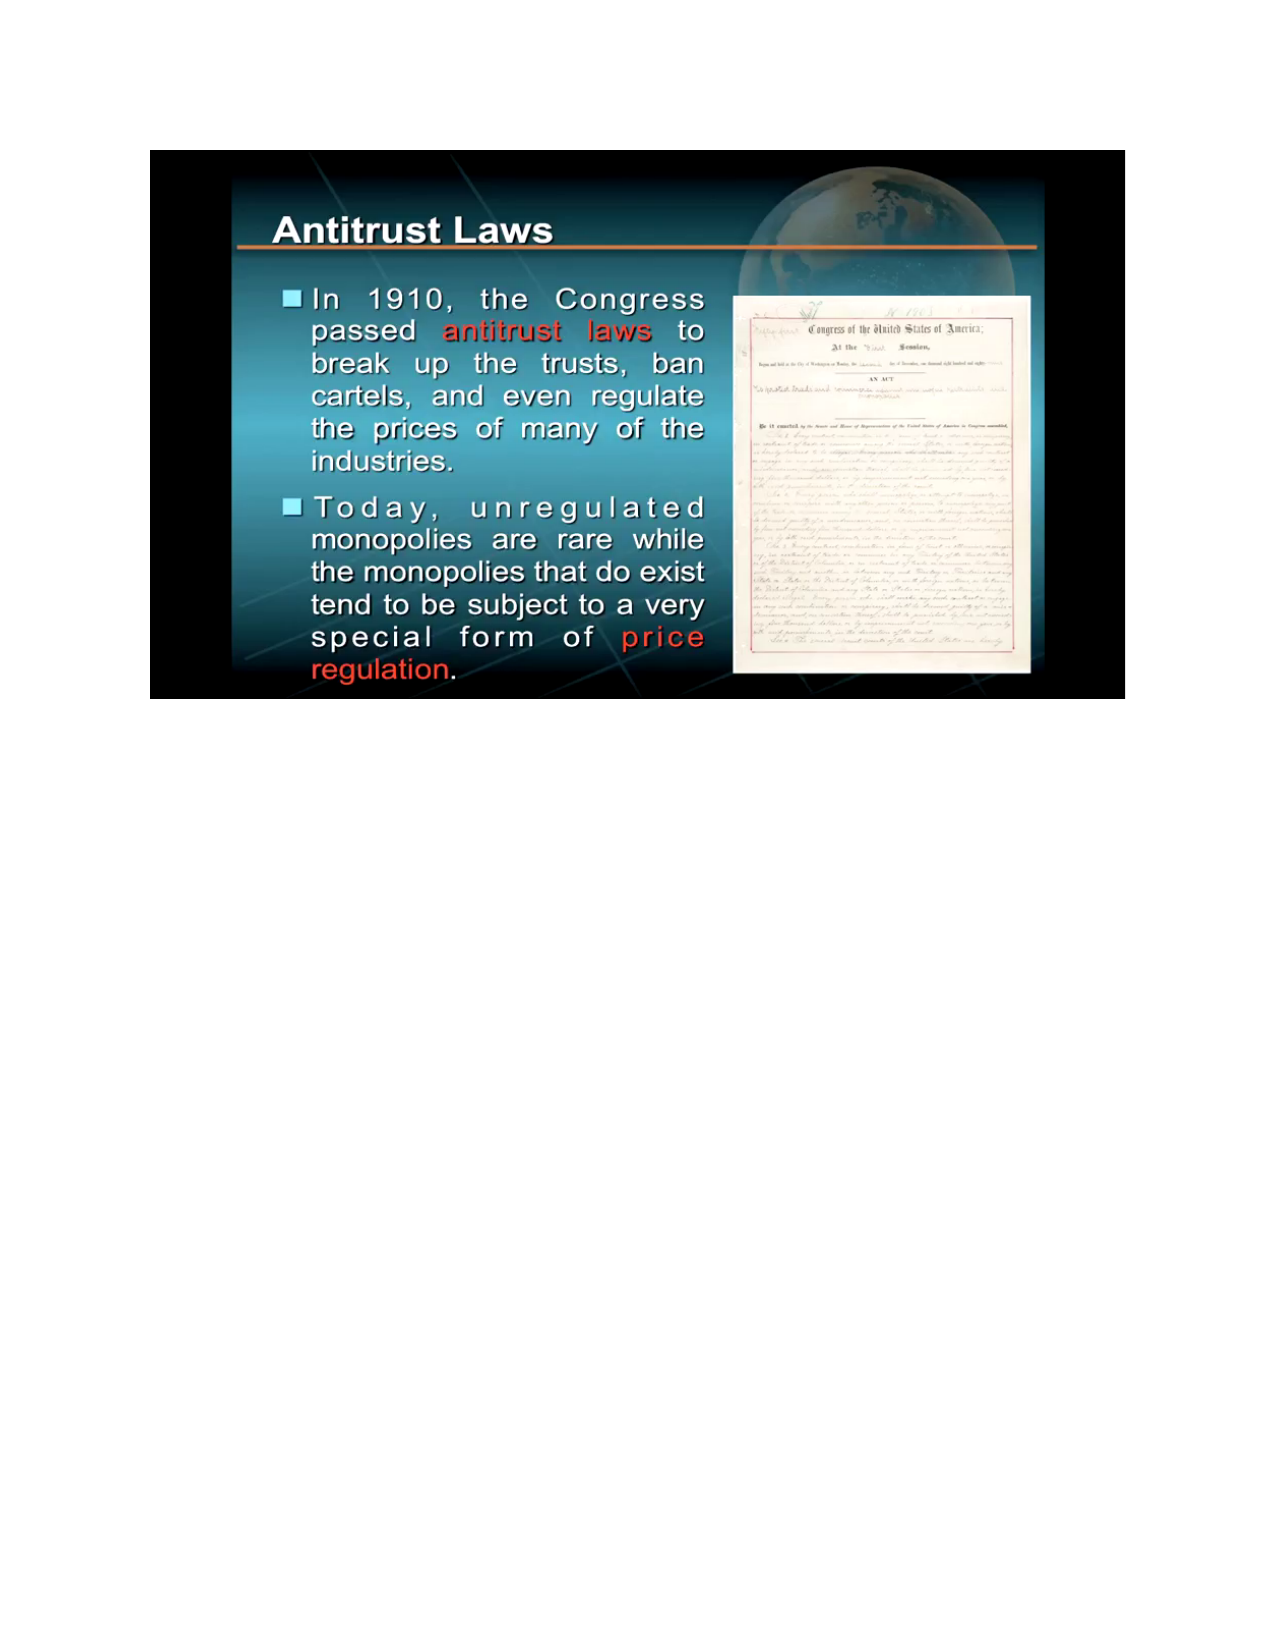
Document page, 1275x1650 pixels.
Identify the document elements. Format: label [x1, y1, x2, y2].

picture [150, 150, 1125, 699]
